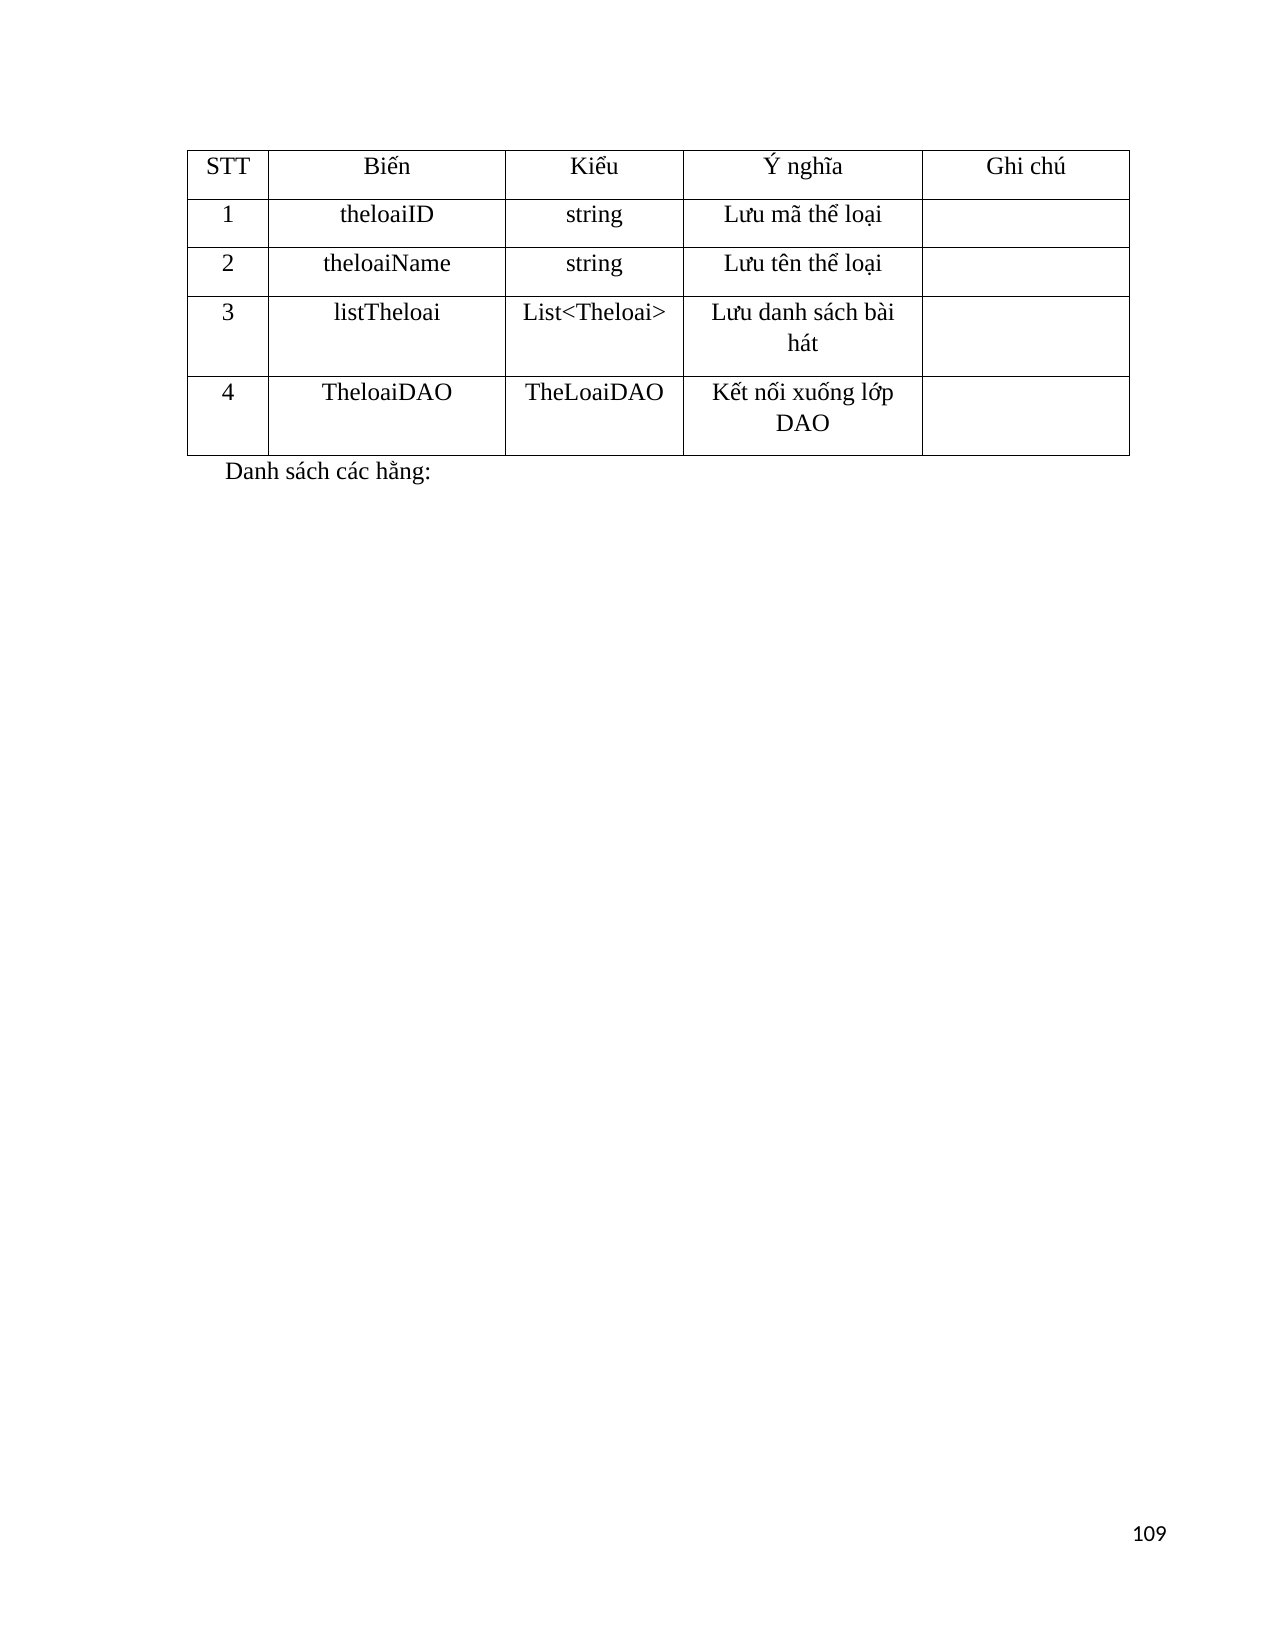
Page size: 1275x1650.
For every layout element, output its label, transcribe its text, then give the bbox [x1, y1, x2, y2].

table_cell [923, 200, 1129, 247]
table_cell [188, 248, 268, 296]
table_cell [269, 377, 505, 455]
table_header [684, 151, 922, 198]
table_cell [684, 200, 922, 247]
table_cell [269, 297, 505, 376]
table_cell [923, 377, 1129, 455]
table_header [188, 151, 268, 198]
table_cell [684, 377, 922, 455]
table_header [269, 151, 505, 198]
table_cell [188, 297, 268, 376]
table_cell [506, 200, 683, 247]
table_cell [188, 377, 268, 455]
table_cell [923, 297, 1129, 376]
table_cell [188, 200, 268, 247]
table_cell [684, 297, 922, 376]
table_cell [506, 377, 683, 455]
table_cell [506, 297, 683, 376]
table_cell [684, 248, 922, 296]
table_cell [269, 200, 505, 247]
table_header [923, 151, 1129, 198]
list Danh sách các hằng: [225, 456, 1167, 485]
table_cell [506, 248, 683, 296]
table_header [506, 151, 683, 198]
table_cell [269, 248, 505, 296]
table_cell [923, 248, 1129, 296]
